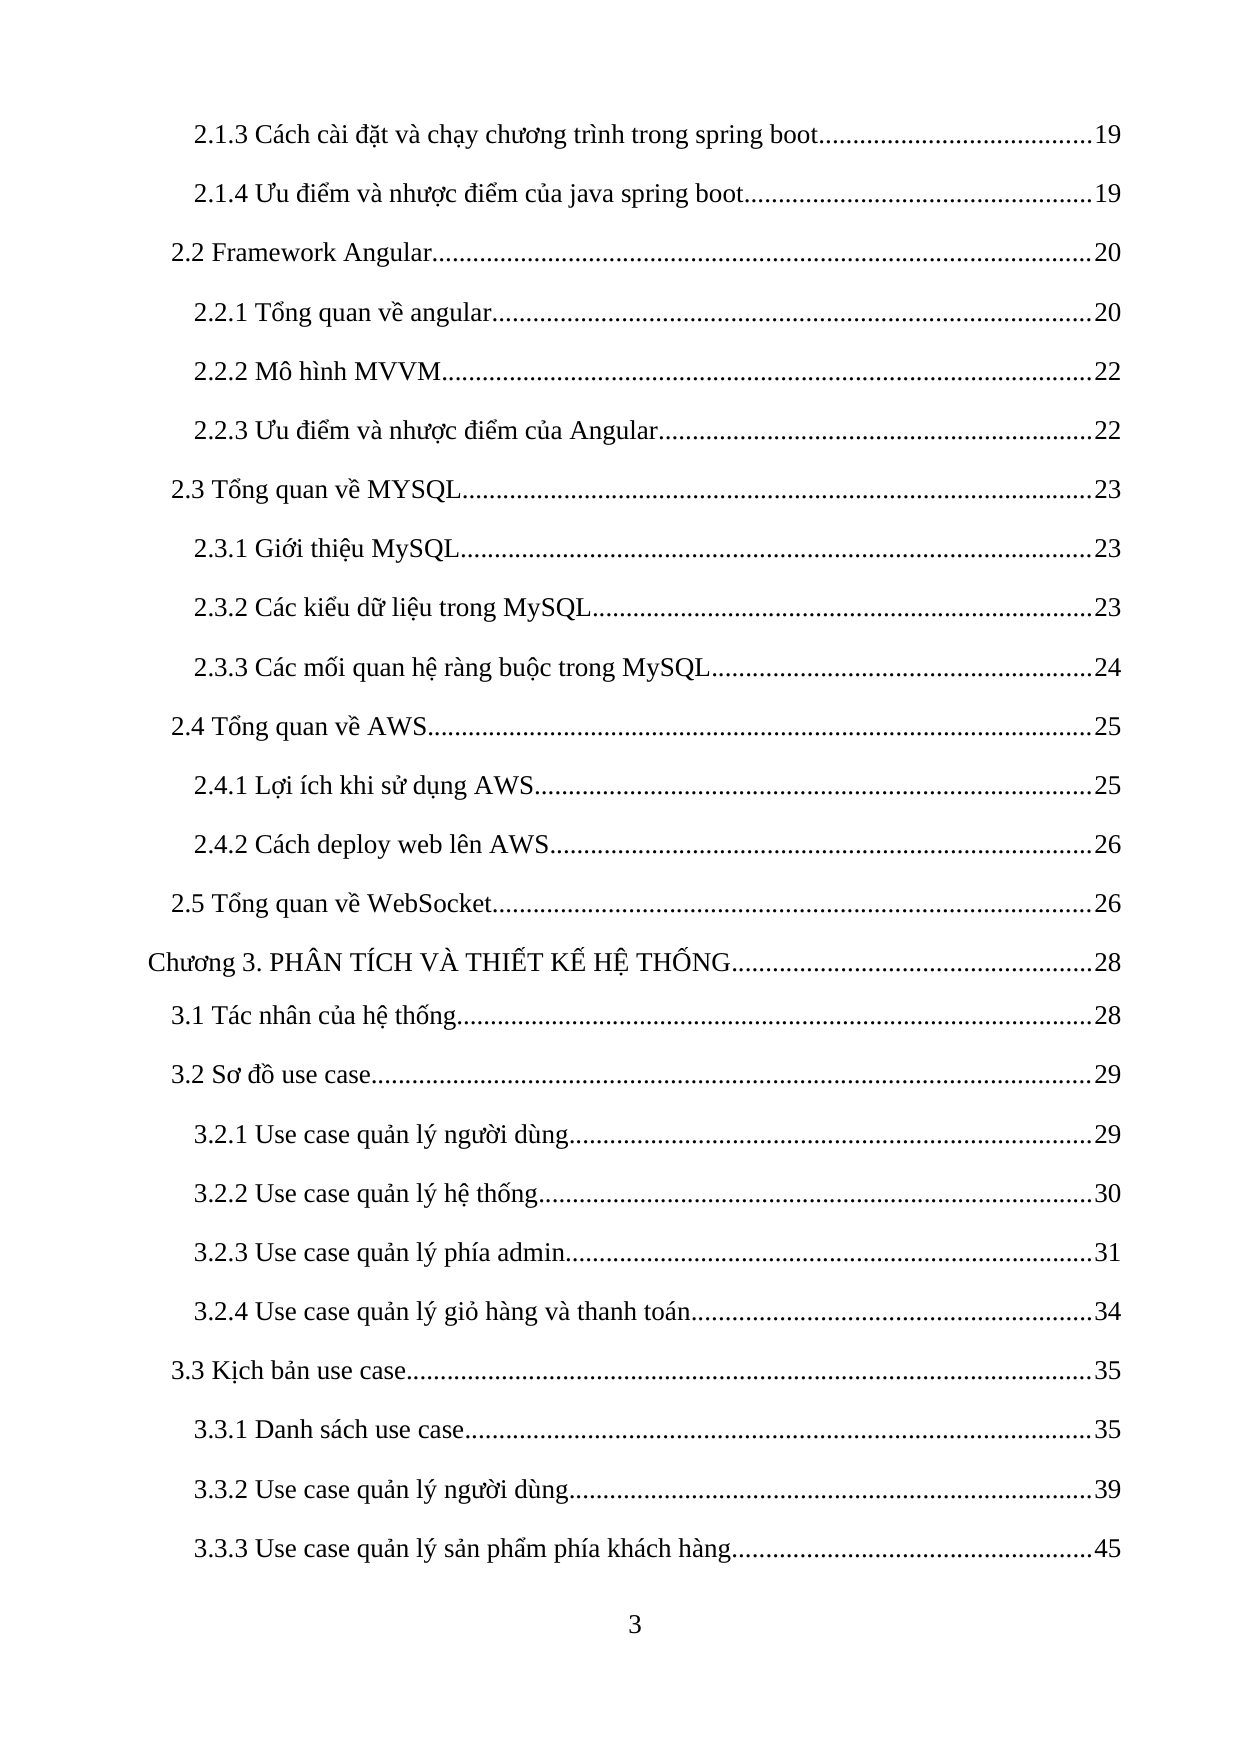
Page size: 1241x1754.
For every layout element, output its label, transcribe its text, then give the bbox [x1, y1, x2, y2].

text 3.2.2 Use case quản lý hệ thống 30 [194, 1177, 1122, 1208]
text 3.1 Tác nhân của hệ thống 28 [171, 999, 1122, 1031]
text Chương 3. PHÂN TÍCH VÀ THIẾT KẾ HỆ THỐNG 28 [148, 946, 1122, 978]
text 2.1.4 Ưu điểm và nhược điểm của java spring boot 19 [194, 177, 1122, 208]
text 2.4.2 Cách deploy web lên AWS 26 [194, 828, 1122, 859]
text 2.2.2 Mô hình MVVM 22 [194, 355, 1122, 386]
text 2.3.2 Các kiểu dữ liệu trong MySQL 23 [194, 591, 1122, 623]
text 2.4.1 Lợi ích khi sử dụng AWS 25 [194, 769, 1122, 800]
text 3.2 Sơ đồ use case 29 [171, 1058, 1122, 1090]
text 2.3 Tổng quan về MYSQL 23 [171, 473, 1122, 504]
text 2.1.3 Cách cài đặt và chạy chương trình trong spring boot 19 [194, 118, 1122, 149]
text 2.2.1 Tổng quan về angular 20 [194, 296, 1122, 327]
text 2.3.3 Các mối quan hệ ràng buộc trong MySQL 24 [194, 651, 1122, 682]
text 2.5 Tổng quan về WebSocket 26 [171, 887, 1122, 918]
text 2.2 Framework Angular 20 [171, 236, 1122, 268]
text 3.2.1 Use case quản lý người dùng 29 [194, 1118, 1122, 1149]
text 2.3.1 Giới thiệu MySQL 23 [194, 532, 1122, 563]
text 3.2.4 Use case quản lý giỏ hàng và thanh toán 34 [194, 1295, 1122, 1326]
text 3.2.3 Use case quản lý phía admin 31 [194, 1236, 1122, 1267]
text 3.3.1 Danh sách use case 35 [194, 1413, 1122, 1445]
text 3.3.3 Use case quản lý sản phẩm phía khách hàng 45 [194, 1532, 1122, 1563]
text 2.4 Tổng quan về AWS 25 [171, 710, 1122, 741]
text 3.3.2 Use case quản lý người dùng 39 [194, 1473, 1122, 1504]
text 3.3 Kịch bản use case 35 [171, 1354, 1122, 1386]
text 2.2.3 Ưu điểm và nhược điểm của Angular 22 [194, 414, 1122, 445]
